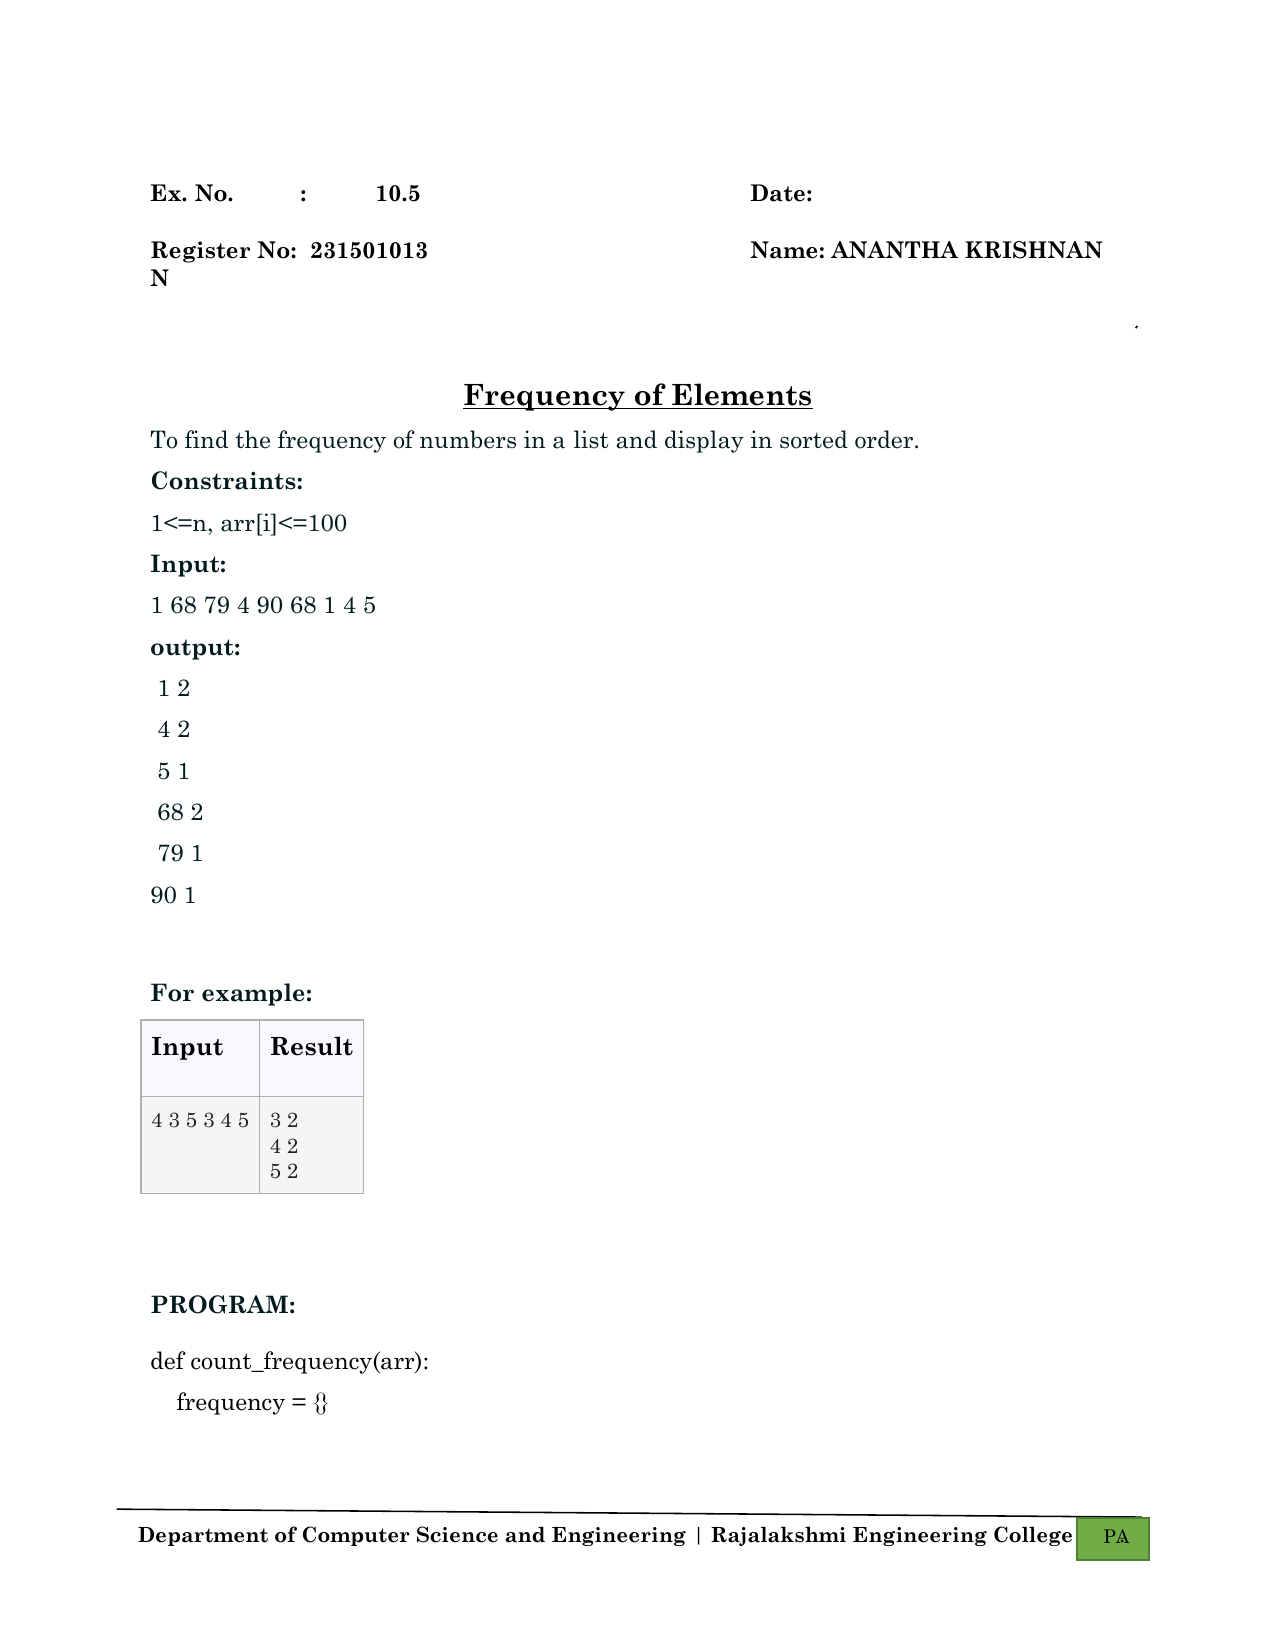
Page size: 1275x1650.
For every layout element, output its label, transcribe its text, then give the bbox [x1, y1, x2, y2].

text Frequency of Elements [150, 377, 1125, 412]
text 1 2 [150, 673, 1125, 702]
text Register No: 231501013 Name: ANANTHA KRISHNAN N [150, 236, 1125, 291]
text Constraints: [150, 466, 1125, 495]
text frequency = {} [150, 1387, 1125, 1416]
text 68 2 [150, 797, 1125, 826]
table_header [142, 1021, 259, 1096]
text def count_frequency(arr): [150, 1346, 1125, 1374]
text 90 1 [150, 879, 1125, 908]
text 1 68 79 4 90 68 1 4 5 [150, 590, 1125, 619]
text To find the frequency of numbers in a list and display in sorted order. [150, 425, 1125, 453]
text 5 1 [150, 756, 1125, 784]
text For example: [150, 978, 1125, 1007]
text Input: [150, 549, 1125, 578]
text Ex. No. : 10.5 Date: [150, 179, 1125, 207]
text 4 2 [150, 714, 1125, 743]
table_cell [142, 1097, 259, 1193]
text output: [150, 631, 1125, 660]
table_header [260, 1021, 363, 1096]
text PROGRAM: [150, 1289, 1125, 1318]
text 1<=n, arr[i]<=100 [150, 507, 1125, 536]
text 79 1 [150, 838, 1125, 867]
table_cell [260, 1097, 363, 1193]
